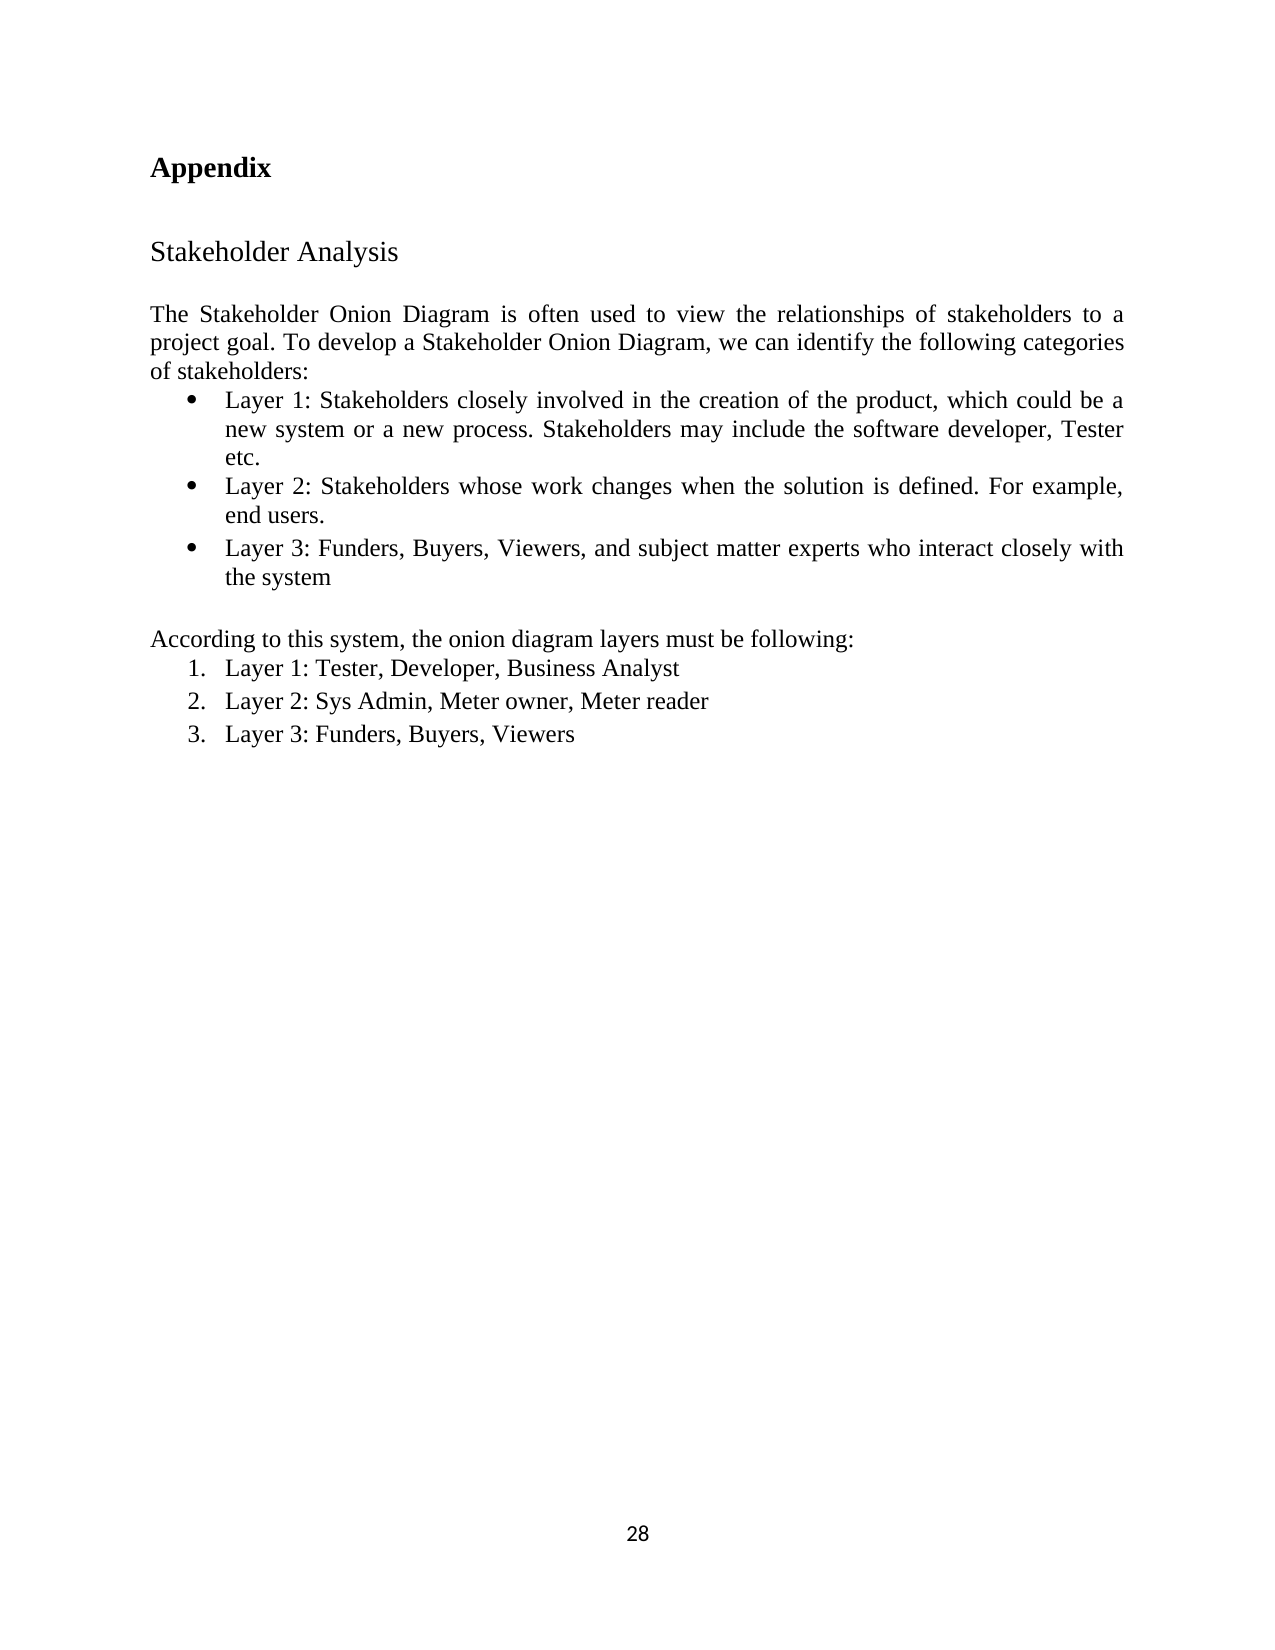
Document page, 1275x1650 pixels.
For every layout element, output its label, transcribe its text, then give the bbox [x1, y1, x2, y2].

list Layer 1: Tester, Developer, Business Analyst [187, 653, 1125, 682]
list Layer 2: Stakeholders whose work changes when the solution is defined. For example, end users. [187, 471, 1125, 529]
list Layer 3: Funders, Buyers, Viewers [187, 719, 1125, 748]
subtitle Stakeholder Analysis [150, 234, 1125, 267]
list Layer 2: Sys Admin, Meter owner, Meter reader [187, 686, 1125, 715]
list Layer 3: Funders, Buyers, Viewers, and subject matter experts who interact closely with the system [187, 533, 1125, 591]
text The Stakeholder Onion Diagram is often used to view the relationships of stakeholders to a project goal. To develop a Stakeholder Onion Diagram, we can identify the following categories of stakeholders: [150, 299, 1125, 385]
list Layer 1: Stakeholders closely involved in the creation of the product, which could be a new system or a new process. Stakeholders may include the software developer, Tester etc. [187, 385, 1125, 471]
text According to this system, the onion diagram layers must be following: [150, 624, 1125, 653]
